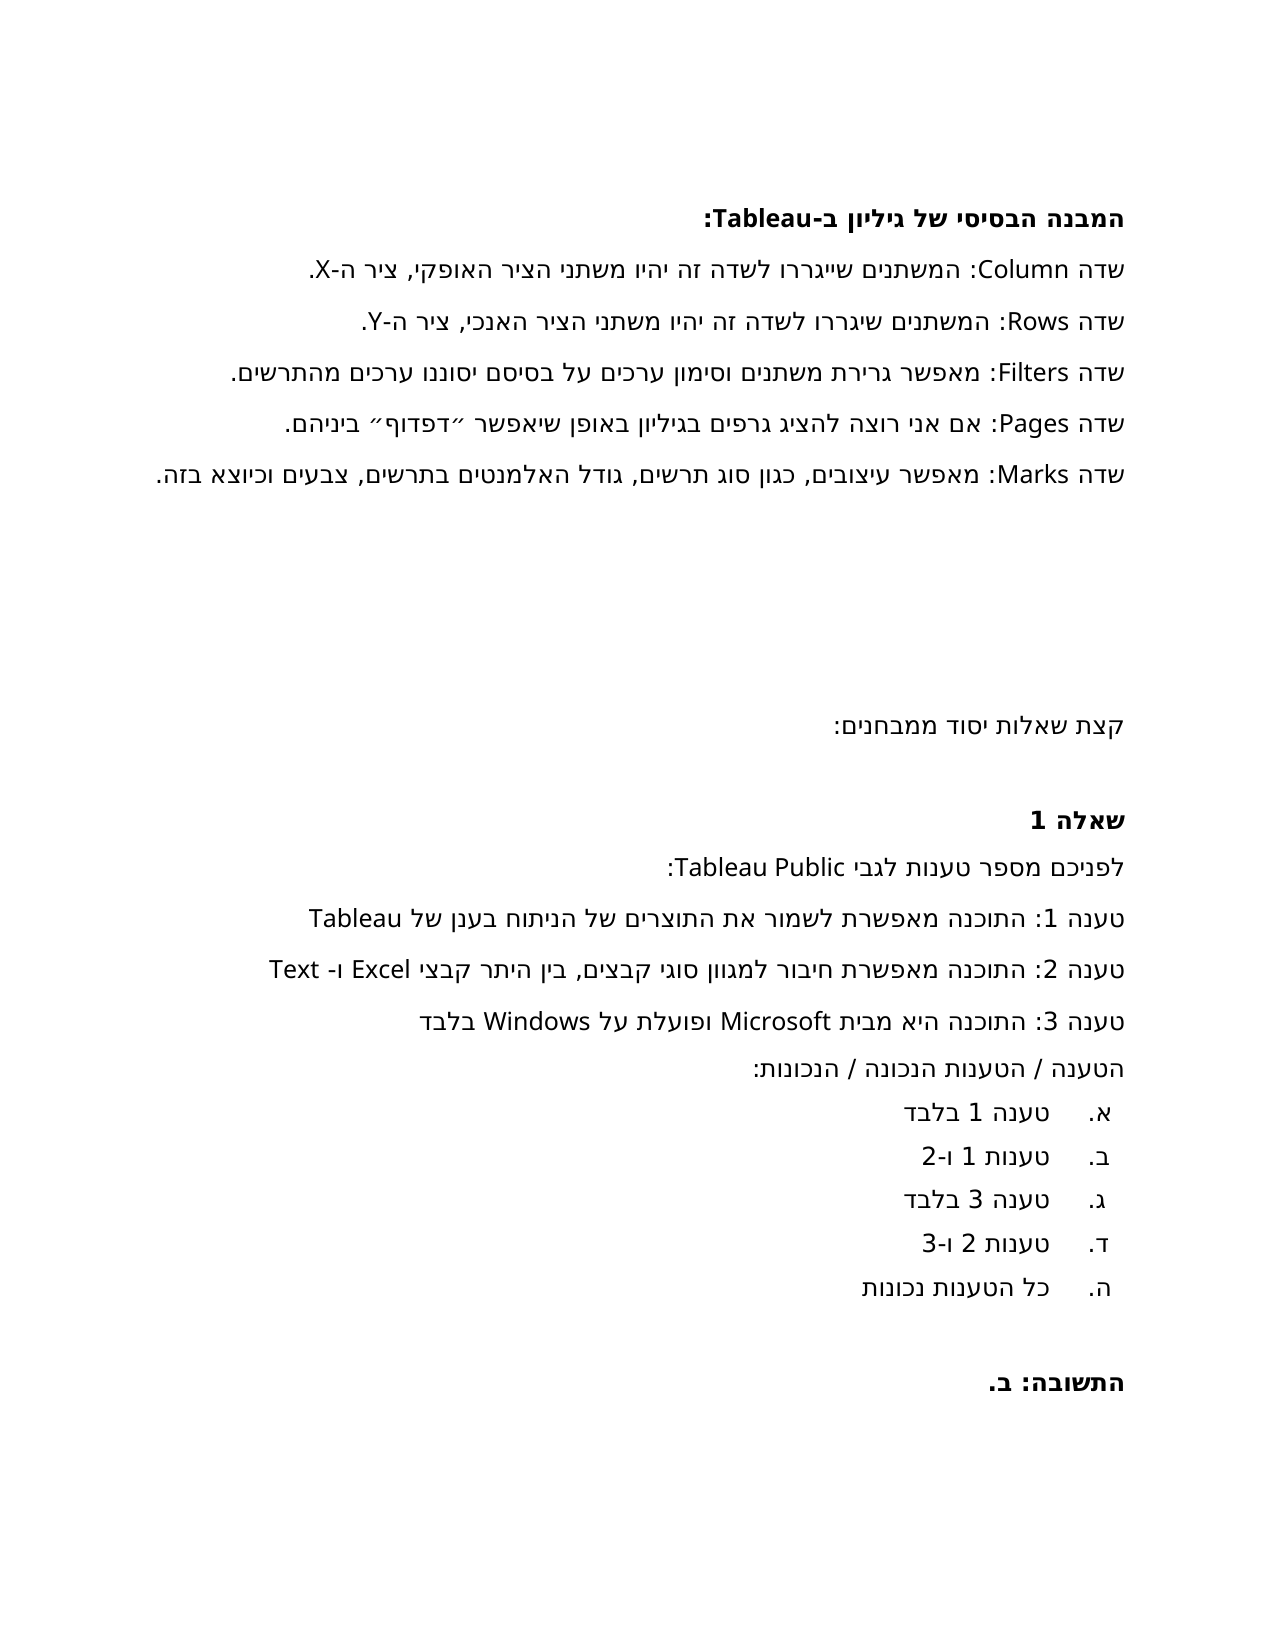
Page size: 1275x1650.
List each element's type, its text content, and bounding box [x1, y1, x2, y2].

text טענה 2: התוכנה מאפשרת חיבור למגוון סוגי קבצים, בין היתר קבצי Excel ו- Text [150, 952, 1125, 986]
list טענה 3 בלבד [150, 1185, 1087, 1214]
text התשובה: ב. [150, 1368, 1125, 1397]
text שדה Pages: אם אני רוצה להציג גרפים בגיליון באופן שיאפשר ״דפדוף״ ביניהם. [150, 405, 1125, 439]
list כל הטענות נכונות [150, 1273, 1087, 1302]
list טענות 1 ו-2 [150, 1142, 1087, 1171]
text לפניכם מספר טענות לגבי Tableau Public: [150, 850, 1125, 884]
text שדה Filters: מאפשר גרירת משתנים וסימון ערכים על בסיסם יסוננו ערכים מהתרשים. [150, 354, 1125, 388]
list טענות 2 ו-3 [150, 1229, 1087, 1258]
text המבנה הבסיסי של גיליון ב-Tableau: [150, 201, 1125, 235]
text שאלה 1 [150, 806, 1125, 835]
text שדה Rows: המשתנים שיגררו לשדה זה יהיו משתני הציר האנכי, ציר ה-Y. [150, 303, 1125, 337]
list טענה 1 בלבד [150, 1098, 1087, 1127]
text קצת שאלות יסוד ממבחנים: [150, 711, 1125, 741]
text טענה 1: התוכנה מאפשרת לשמור את התוצרים של הניתוח בענן של Tableau [150, 901, 1125, 935]
text שדה Column: המשתנים שייגררו לשדה זה יהיו משתני הציר האופקי, ציר ה-X. [150, 252, 1125, 286]
text טענה 3: התוכנה היא מבית Microsoft ופועלת על Windows בלבד [150, 1003, 1125, 1037]
text הטענה / הטענות הנכונה / הנכונות: [150, 1054, 1125, 1083]
text שדה Marks: מאפשר עיצובים, כגון סוג תרשים, גודל האלמנטים בתרשים, צבעים וכיוצא בזה. [150, 456, 1125, 490]
